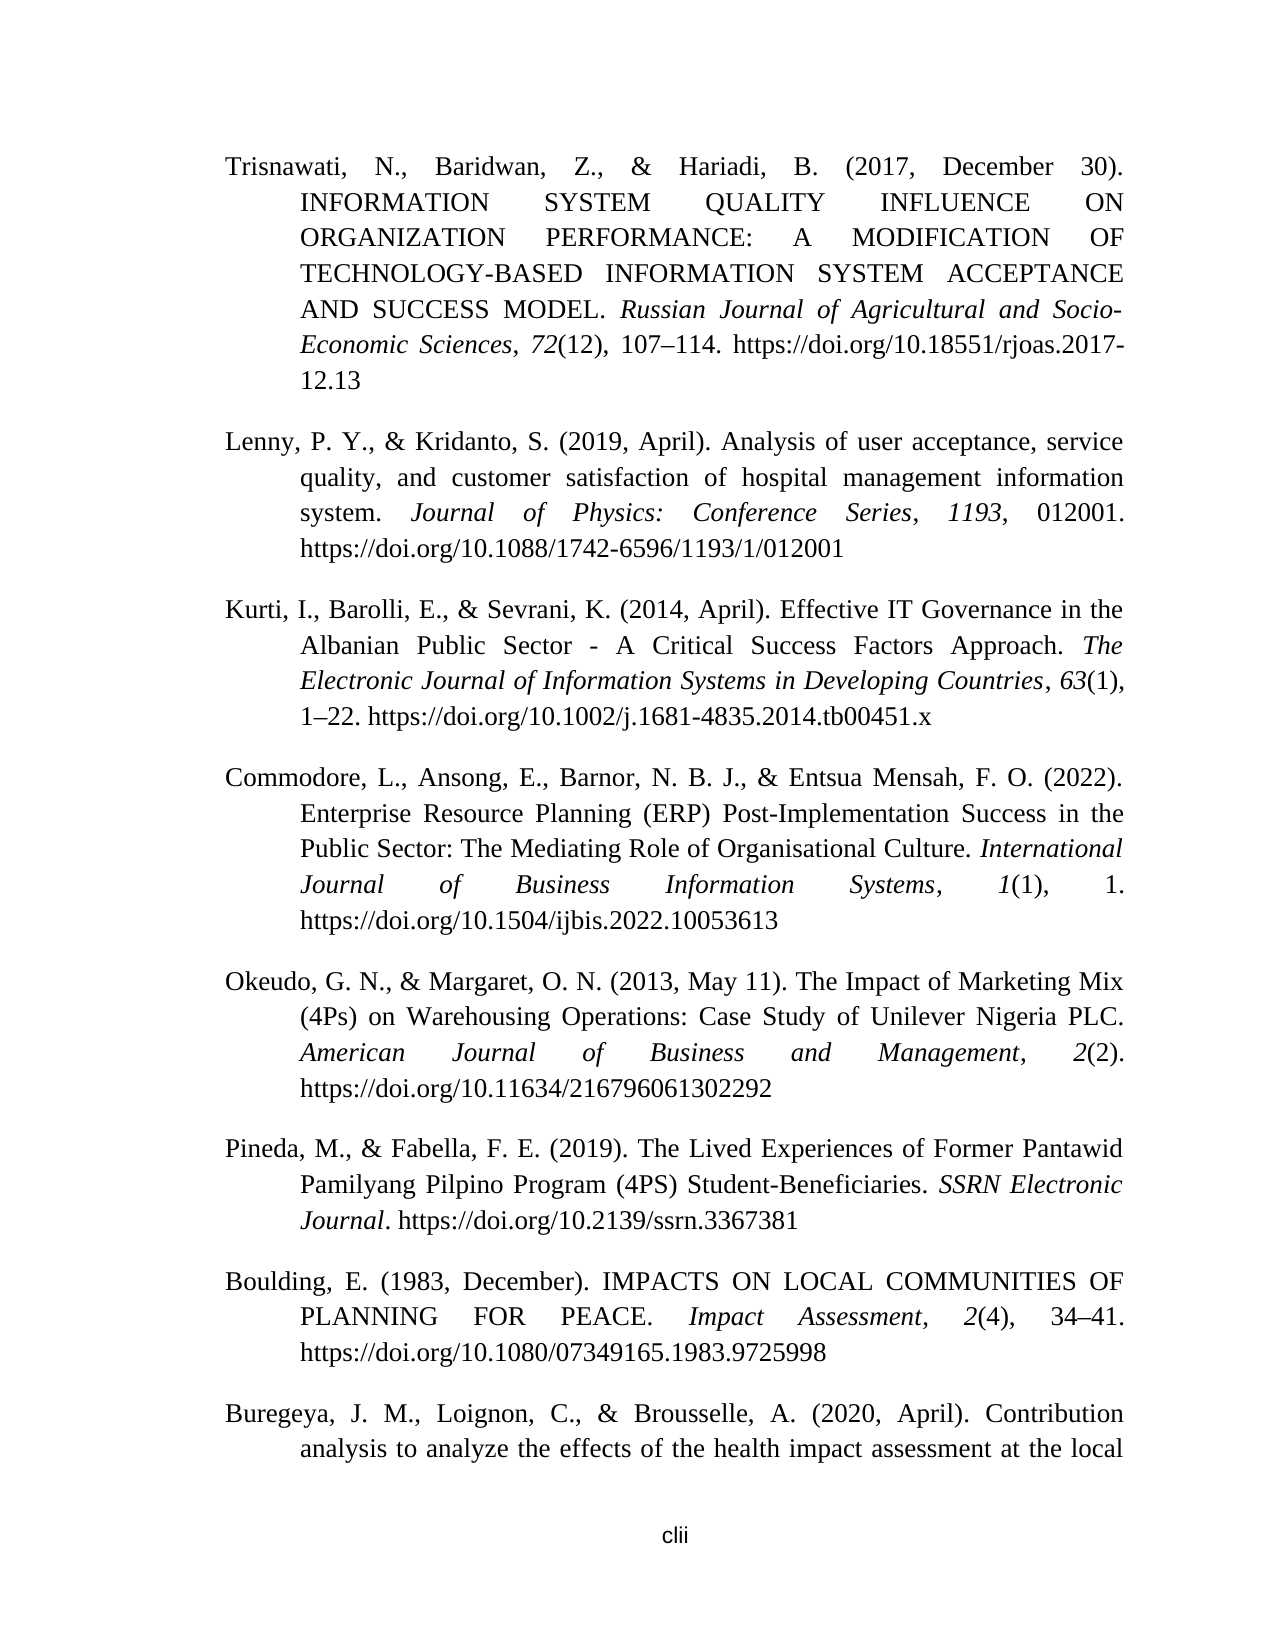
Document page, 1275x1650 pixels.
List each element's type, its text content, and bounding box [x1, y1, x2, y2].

text Okeudo, G. N., & Margaret, O. N. (2013, May 11). The Impact of Marketing Mix (4Ps) on Warehousing Operations: Case Study of Unilever Nigeria PLC. American Journal of Business and Management, 2(2). https://doi.org/10.11634/216796061302292 [225, 964, 1125, 1103]
text Trisnawati, N., Baridwan, Z., & Hariadi, B. (2017, December 30). INFORMATION SYSTEM QUALITY INFLUENCE ON ORGANIZATION PERFORMANCE: A MODIFICATION OF TECHNOLOGY-BASED INFORMATION SYSTEM ACCEPTANCE AND SUCCESS MODEL. Russian Journal of Agricultural and Socio-Economic Sciences, 72(12), 107–114. https://doi.org/10.18551/rjoas.2017-12.13 [225, 150, 1125, 396]
text Lenny, P. Y., & Kridanto, S. (2019, April). Analysis of user acceptance, service quality, and customer satisfaction of hospital management information system. Journal of Physics: Conference Series, 1193, 012001. https://doi.org/10.1088/1742-6596/1193/1/012001 [225, 425, 1125, 563]
text Kurti, I., Barolli, E., & Sevrani, K. (2014, April). Effective IT Governance in the Albanian Public Sector - A Critical Success Factors Approach. The Electronic Journal of Information Systems in Developing Countries, 63(1), 1–22. https://doi.org/10.1002/j.1681-4835.2014.tb00451.x [225, 593, 1125, 731]
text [225, 1397, 1125, 1464]
text Boulding, E. (1983, December). IMPACTS ON LOCAL COMMUNITIES OF PLANNING FOR PEACE. Impact Assessment, 2(4), 34–41. https://doi.org/10.1080/07349165.1983.9725998 [225, 1265, 1125, 1367]
text Commodore, L., Ansong, E., Barnor, N. B. J., & Entsua Mensah, F. O. (2022). Enterprise Resource Planning (ERP) Post-Implementation Success in the Public Sector: The Mediating Role of Organisational Culture. International Journal of Business Information Systems, 1(1), 1. https://doi.org/10.1504/ijbis.2022.10053613 [225, 761, 1125, 935]
text Pineda, M., & Fabella, F. E. (2019). The Lived Experiences of Former Pantawid Pamilyang Pilpino Program (4PS) Student-Beneficiaries. SSRN Electronic Journal. https://doi.org/10.2139/ssrn.3367381 [225, 1132, 1125, 1235]
